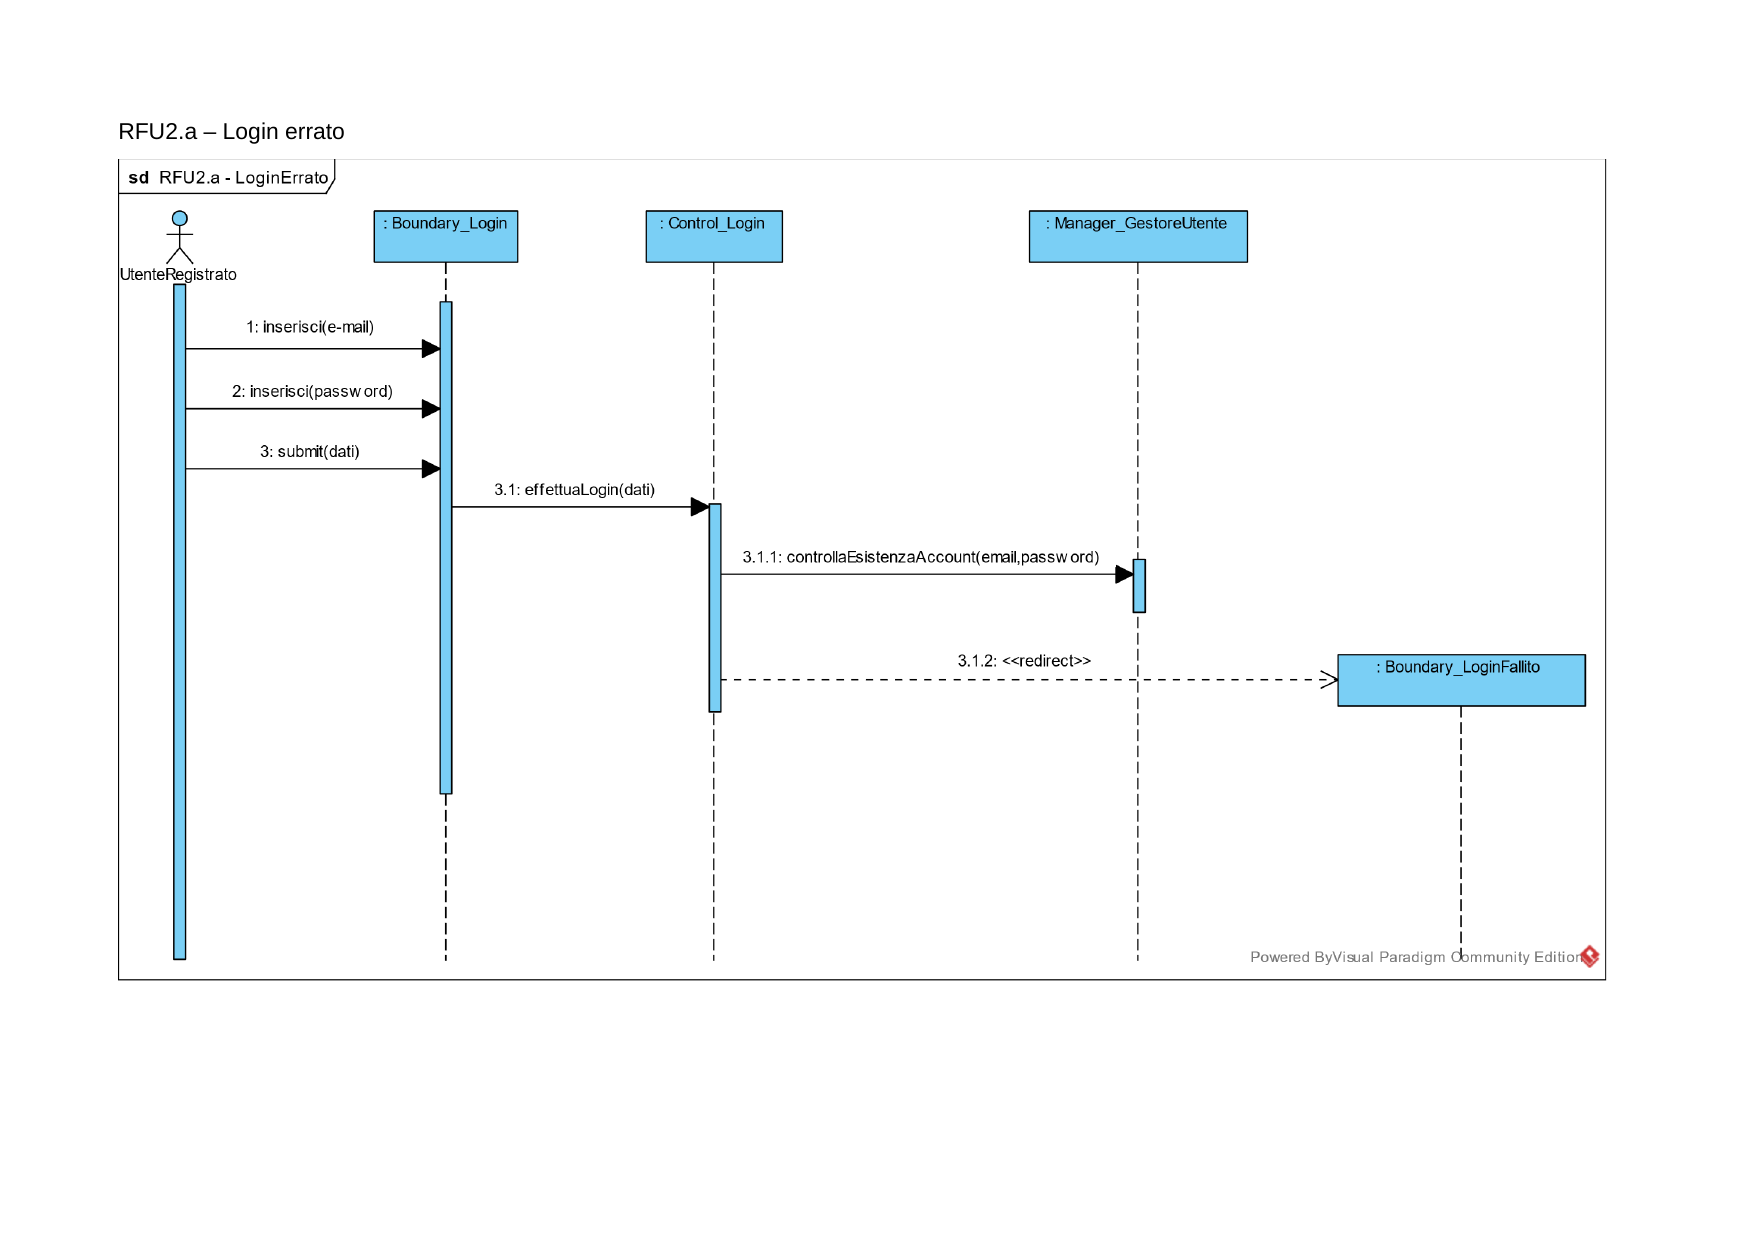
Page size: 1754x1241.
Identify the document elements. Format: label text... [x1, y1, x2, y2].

text RFU2.a – Login errato [118, 118, 1606, 144]
picture [118, 159, 1607, 981]
